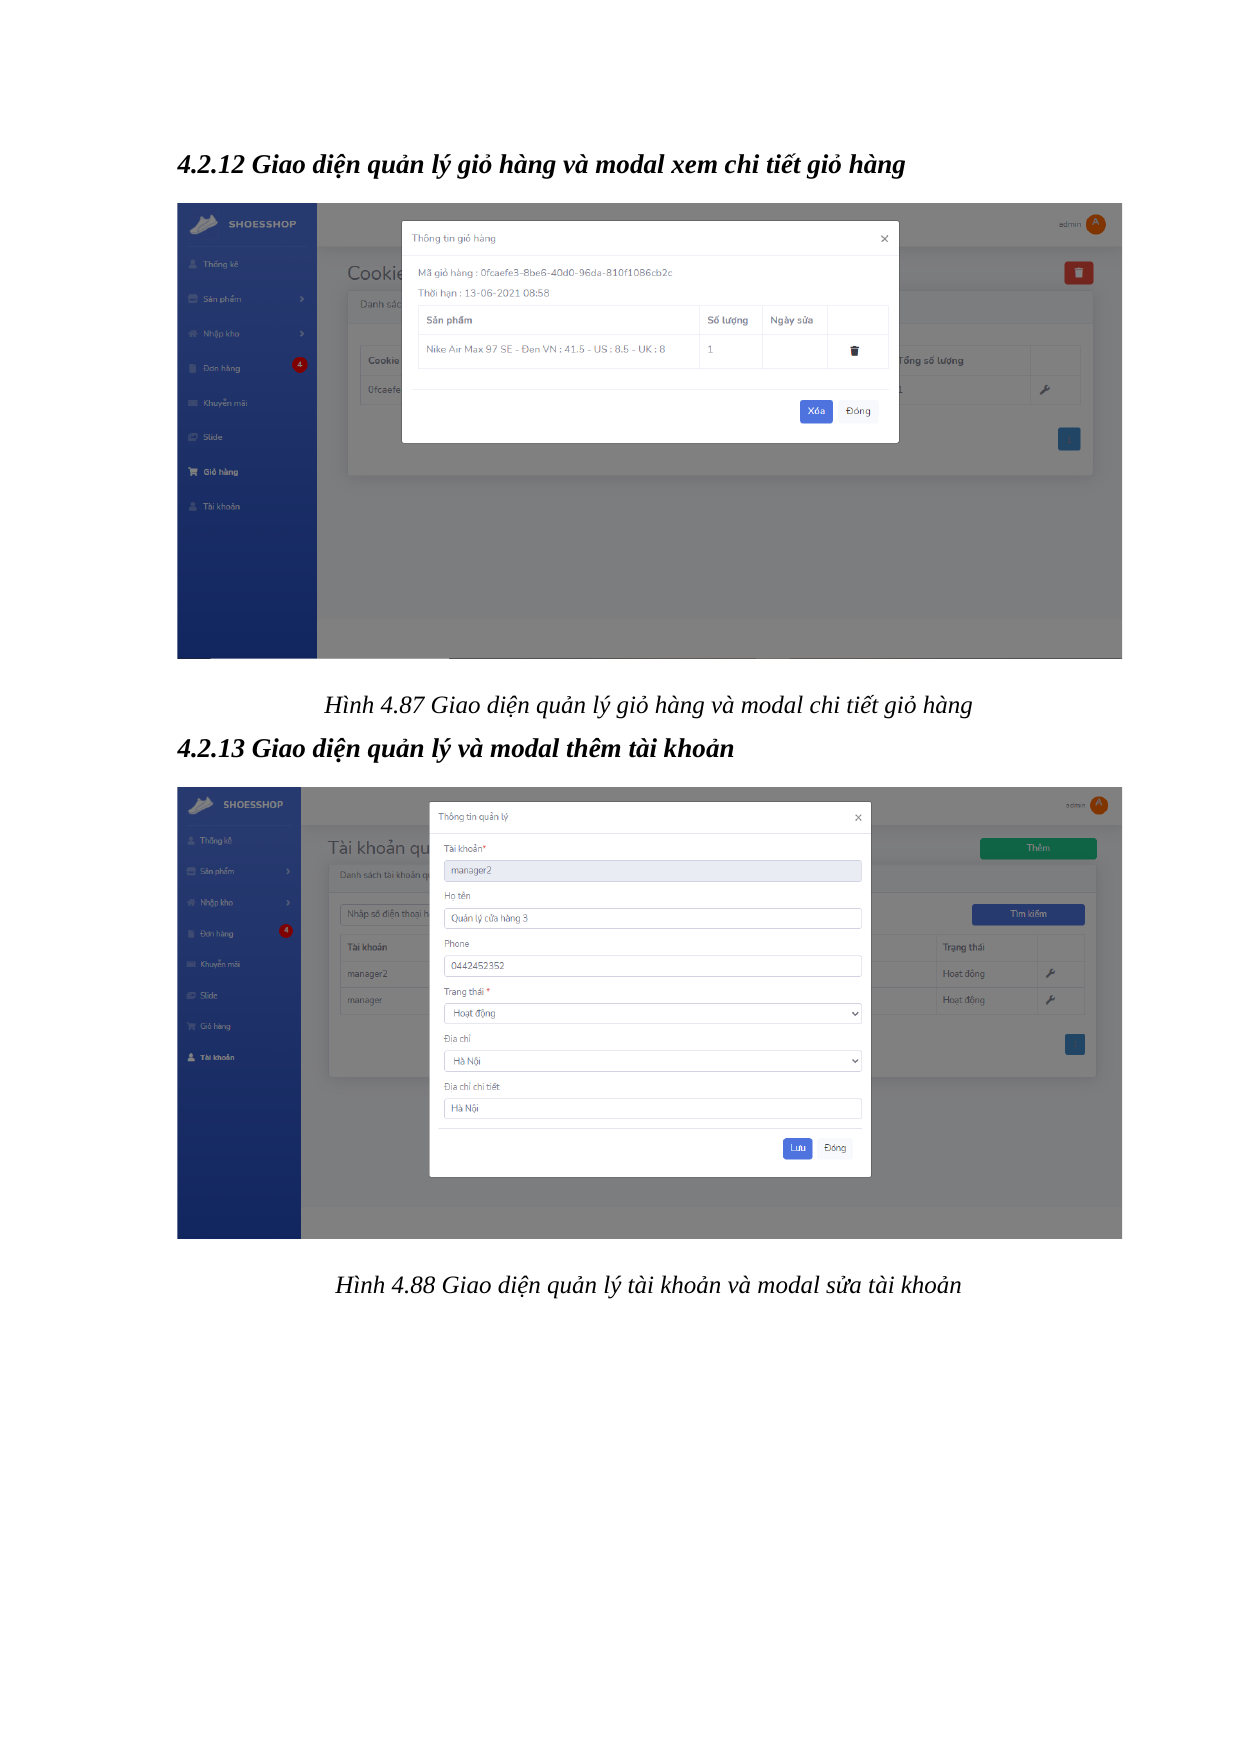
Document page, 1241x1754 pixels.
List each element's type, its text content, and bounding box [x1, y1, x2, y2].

subtitle Giao diện quản lý giỏ hàng và modal xem chi tiết giỏ hàng [177, 148, 1122, 179]
picture [177, 203, 1123, 659]
subtitle Giao diện quản lý và modal thêm tài khoản [177, 732, 1122, 763]
picture [177, 787, 1123, 1239]
